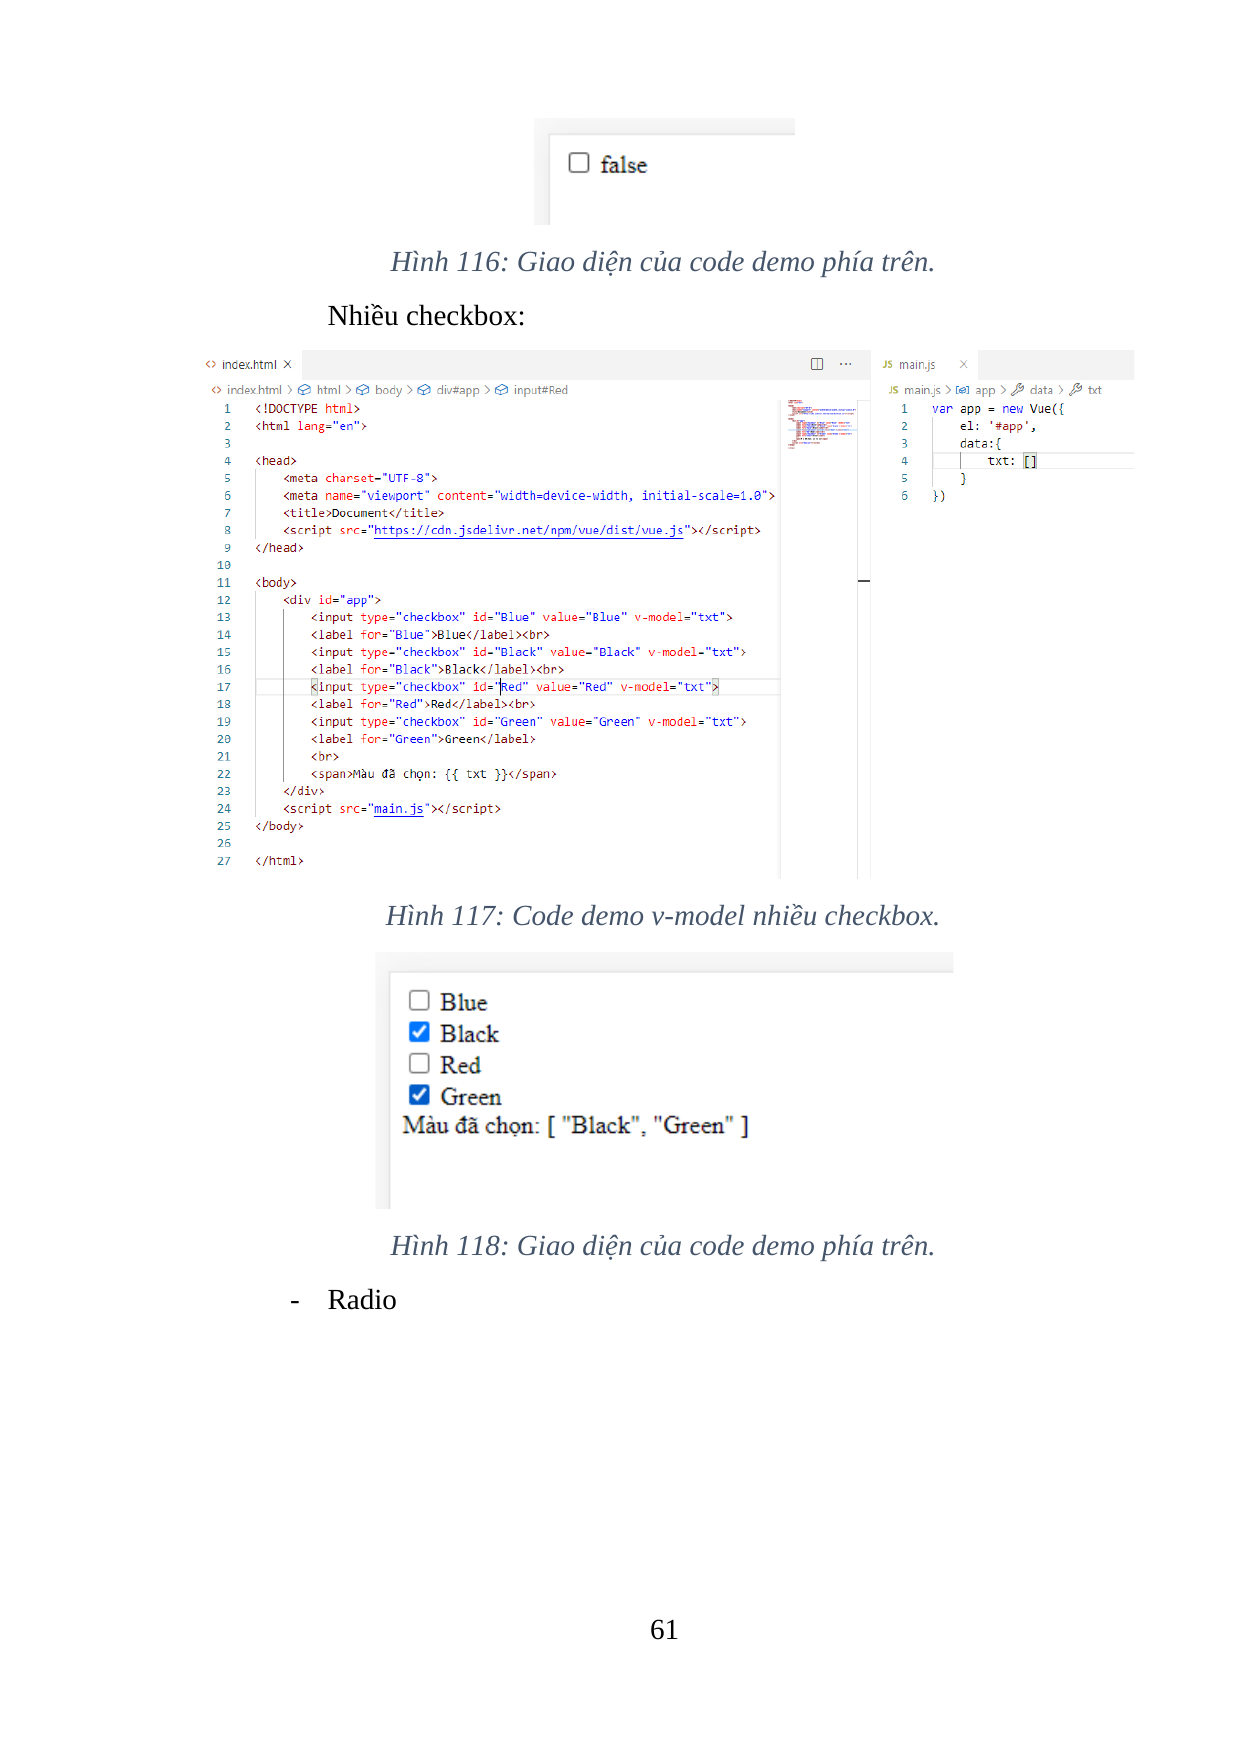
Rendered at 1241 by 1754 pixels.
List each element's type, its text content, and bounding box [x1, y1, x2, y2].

text Hình 117: Code demo v-model nhiều checkbox. [177, 898, 1152, 931]
text Hình 118: Giao diện của code demo phía trên. [177, 1228, 1152, 1261]
text Hình 116: Giao diện của code demo phía trên. [177, 244, 1152, 277]
picture [375, 952, 954, 1209]
picture [533, 118, 795, 225]
list Radio [290, 1282, 1152, 1316]
list Nhiều checkbox: [327, 298, 1152, 332]
picture [194, 350, 1135, 879]
